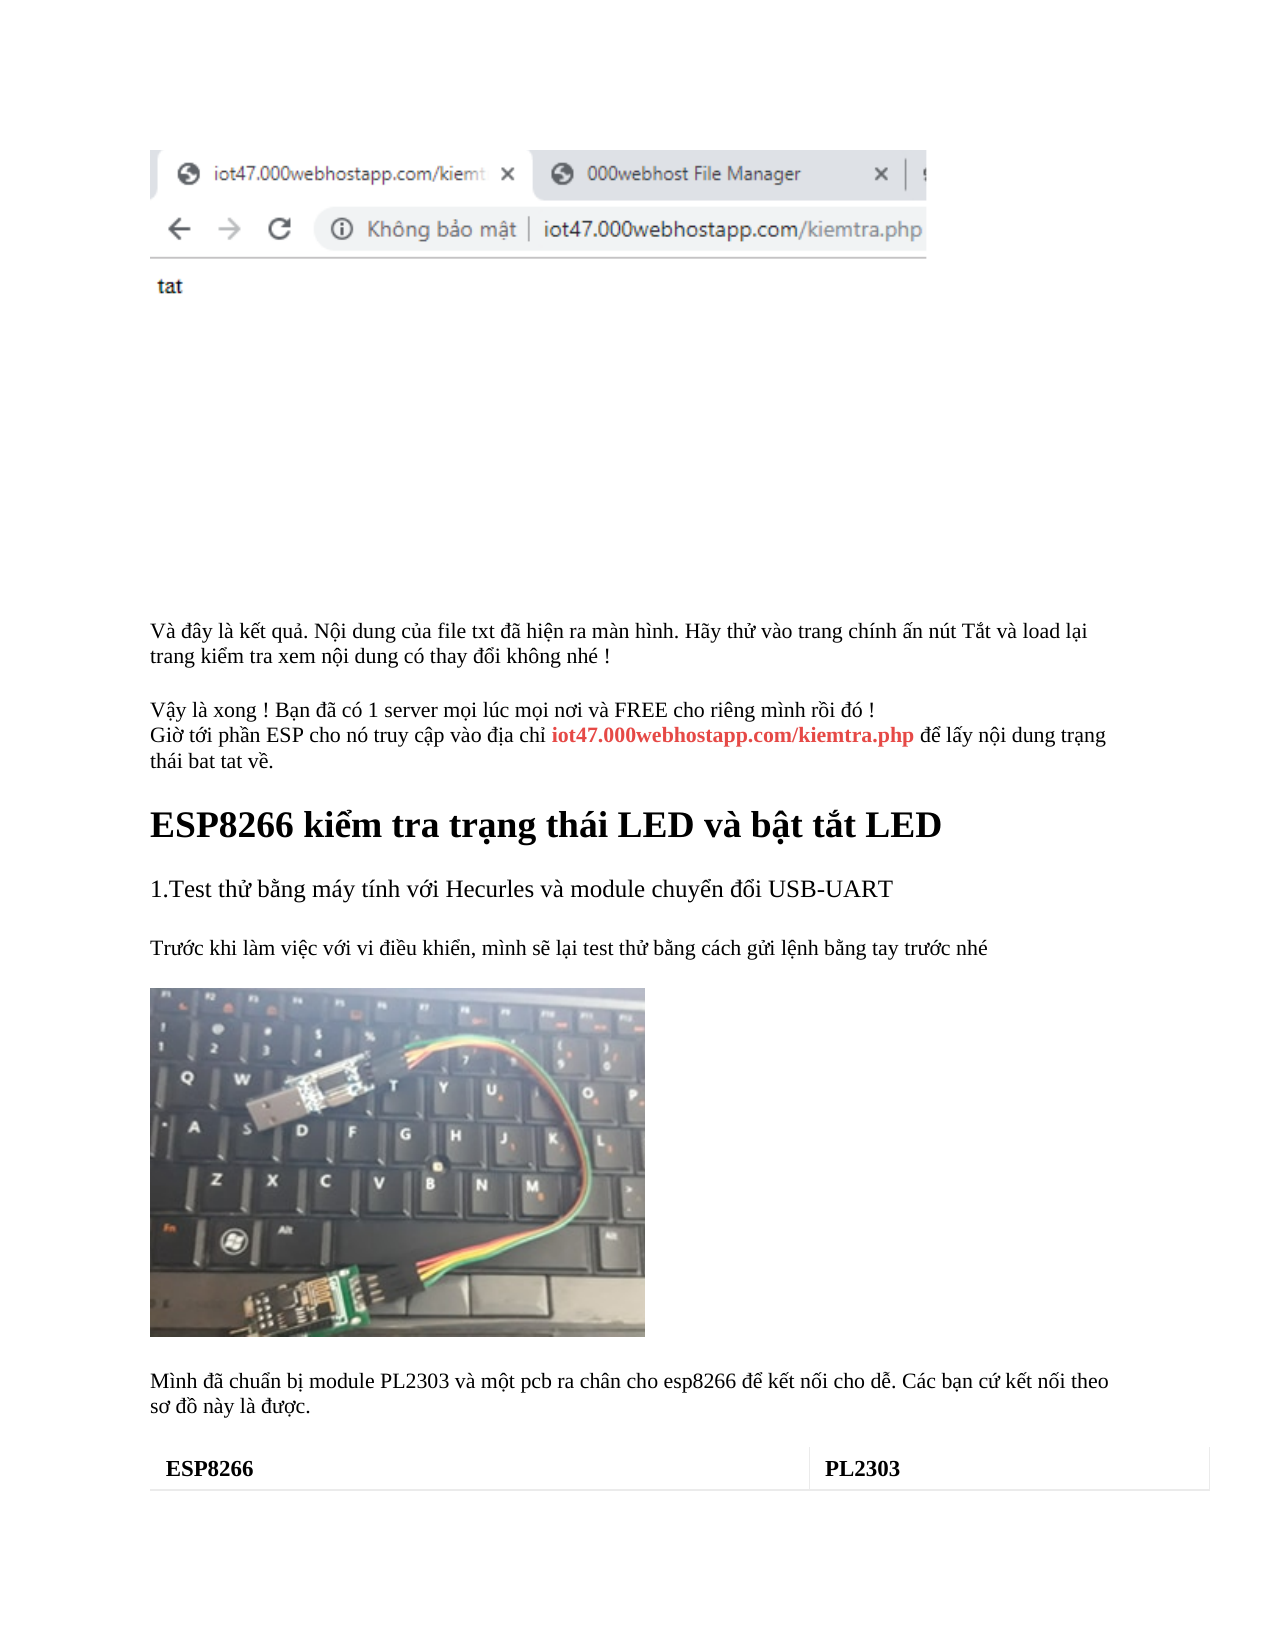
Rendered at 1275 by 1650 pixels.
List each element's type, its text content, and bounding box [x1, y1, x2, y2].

text Trước khi làm việc với vi điều khiển, mình sẽ lại test thử bằng cách gửi lệnh bằng tay trước nhé [150, 934, 1125, 960]
picture [150, 150, 927, 587]
picture [150, 988, 645, 1337]
subtitle ESP8266 kiểm tra trạng thái LED và bật tắt LED [150, 802, 1125, 845]
table_header ESP8266 [150, 1447, 809, 1489]
subtitle 1.Test thử bằng máy tính với Hecurles và module chuyển đổi USB-UART [150, 874, 1125, 903]
text Và đây là kết quả. Nội dung của file txt đã hiện ra màn hình. Hãy thử vào trang chính ấn nút Tắt và load lại trang kiểm tra xem nội dung có thay đổi không nhé ! [150, 618, 1125, 668]
text Mình đã chuẩn bị module PL2303 và một pcb ra chân cho esp8266 để kết nối cho dễ. Các bạn cứ kết nối theo sơ đồ này là được. [150, 1368, 1125, 1418]
text Vậy là xong ! Bạn đã có 1 server mọi lúc mọi nơi và FREE cho riêng mình rồi đó ! Giờ tới phần ESP cho nó truy cập vào địa chỉ iot47.000webhostapp.com/kiemtra.php để lấy nội dung trạng thái bat tat về. [150, 697, 1125, 773]
table_header PL2303 [810, 1447, 1209, 1489]
